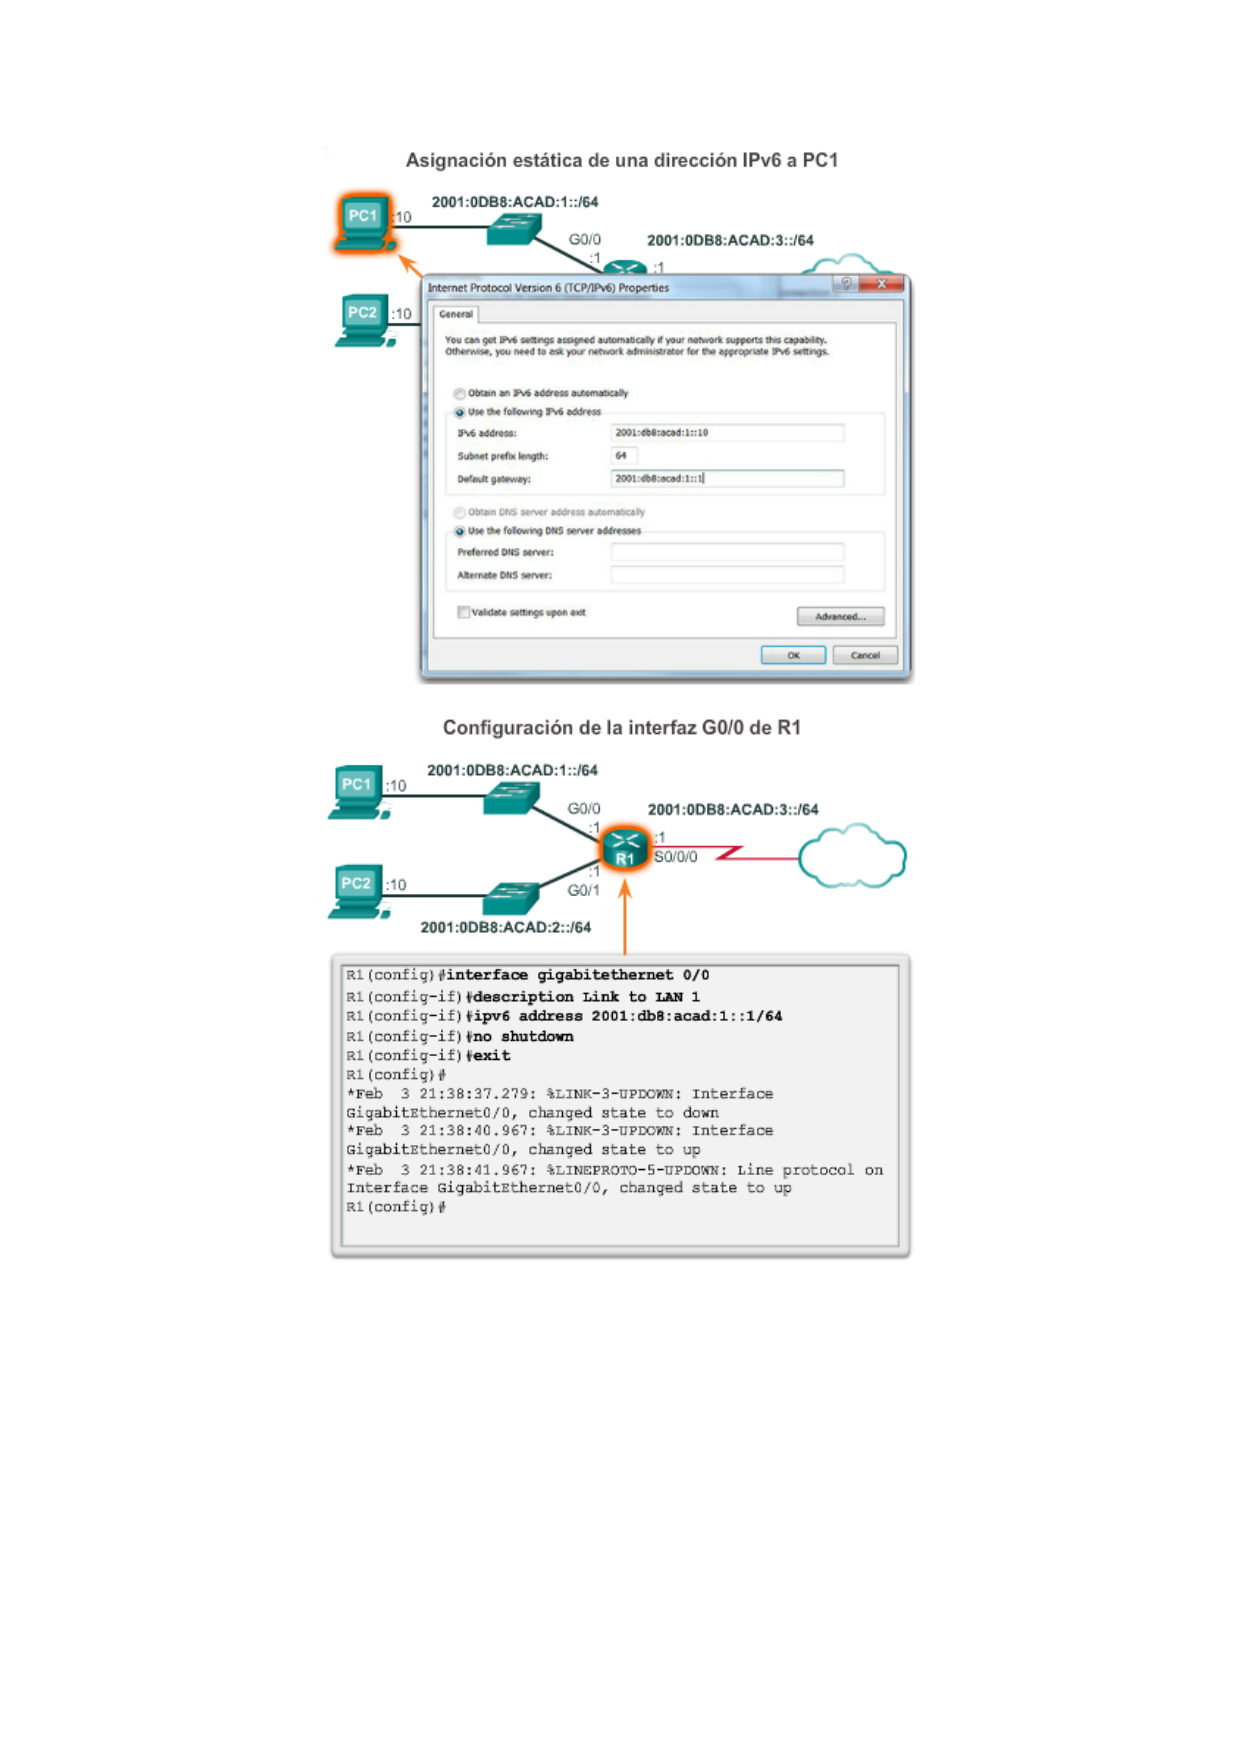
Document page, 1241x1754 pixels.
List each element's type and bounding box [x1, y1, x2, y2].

picture [325, 147, 916, 686]
picture [325, 714, 916, 1263]
